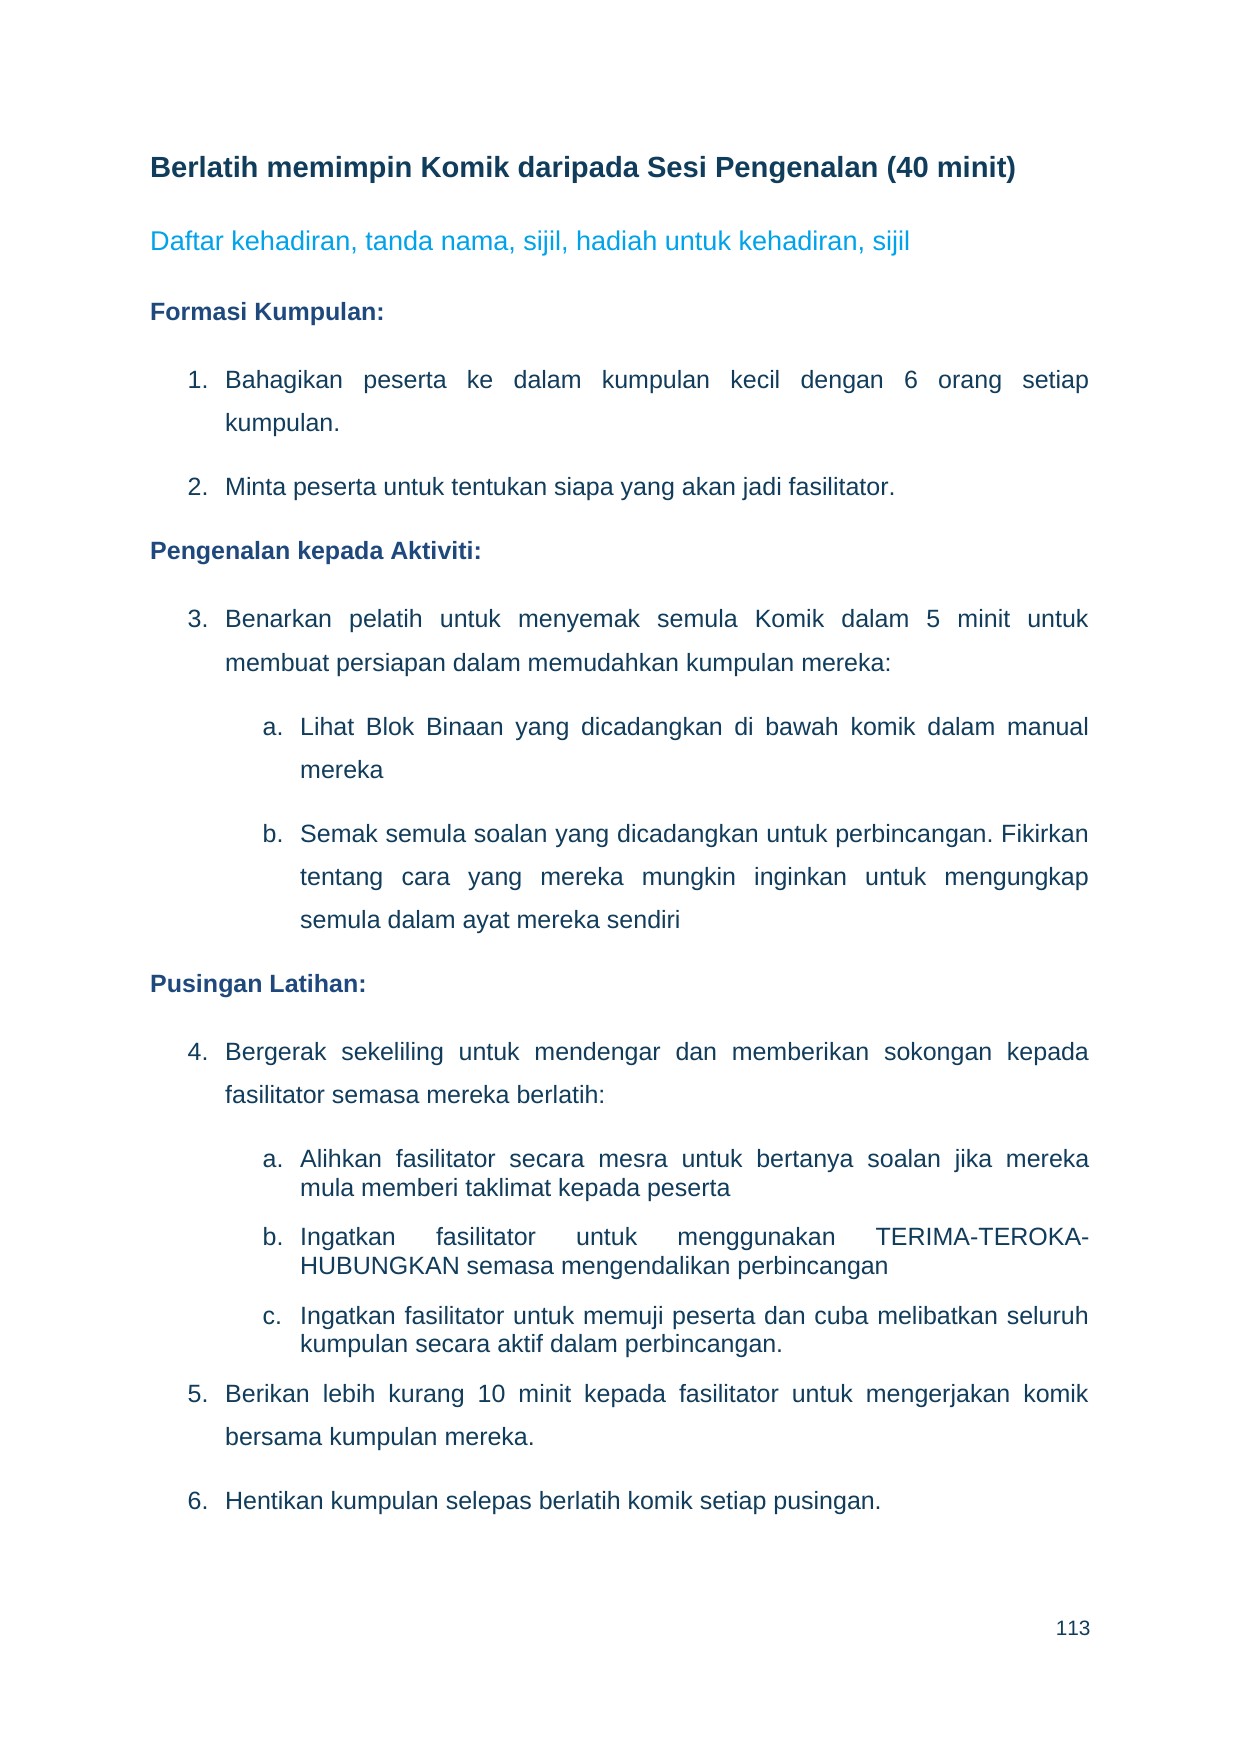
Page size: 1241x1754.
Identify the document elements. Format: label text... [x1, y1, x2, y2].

list Ingatkan fasilitator untuk menggunakan TERIMA-TEROKA-HUBUNGKAN semasa mengendalikan perbincangan [262, 1222, 1090, 1280]
list Minta peserta untuk tentukan siapa yang akan jadi fasilitator. [187, 472, 1090, 501]
list Alihkan fasilitator secara mesra untuk bertanya soalan jika mereka mula memberi taklimat kepada peserta [262, 1144, 1090, 1202]
subtitle Pengenalan kepada Aktiviti: [150, 536, 1090, 565]
subtitle Pusingan Latihan: [150, 969, 1090, 998]
list Bergerak sekeliling untuk mendengar dan memberikan sokongan kepada fasilitator semasa mereka berlatih: [187, 1037, 1090, 1109]
list Lihat Blok Binaan yang dicadangkan di bawah komik dalam manual mereka [262, 712, 1090, 783]
subtitle Berlatih memimpin Komik daripada Sesi Pengenalan (40 minit) [150, 150, 1090, 183]
list Hentikan kumpulan selepas berlatih komik setiap pusingan. [187, 1486, 1090, 1515]
list Benarkan pelatih untuk menyemak semula Komik dalam 5 minit untuk membuat persiapan dalam memudahkan kumpulan mereka: [187, 604, 1090, 676]
list Berikan lebih kurang 10 minit kepada fasilitator untuk mengerjakan komik bersama kumpulan mereka. [187, 1379, 1090, 1451]
list Ingatkan fasilitator untuk memuji peserta dan cuba melibatkan seluruh kumpulan secara aktif dalam perbincangan. [262, 1301, 1090, 1358]
list Bahagikan peserta ke dalam kumpulan kecil dengan 6 orang setiap kumpulan. [187, 365, 1090, 437]
subtitle Daftar kehadiran, tanda nama, sijil, hadiah untuk kehadiran, sijil [150, 225, 1090, 257]
subtitle Formasi Kumpulan: [150, 297, 1090, 326]
list Semak semula soalan yang dicadangkan untuk perbincangan. Fikirkan tentang cara yang mereka mungkin inginkan untuk mengungkap semula dalam ayat mereka sendiri [262, 819, 1090, 934]
